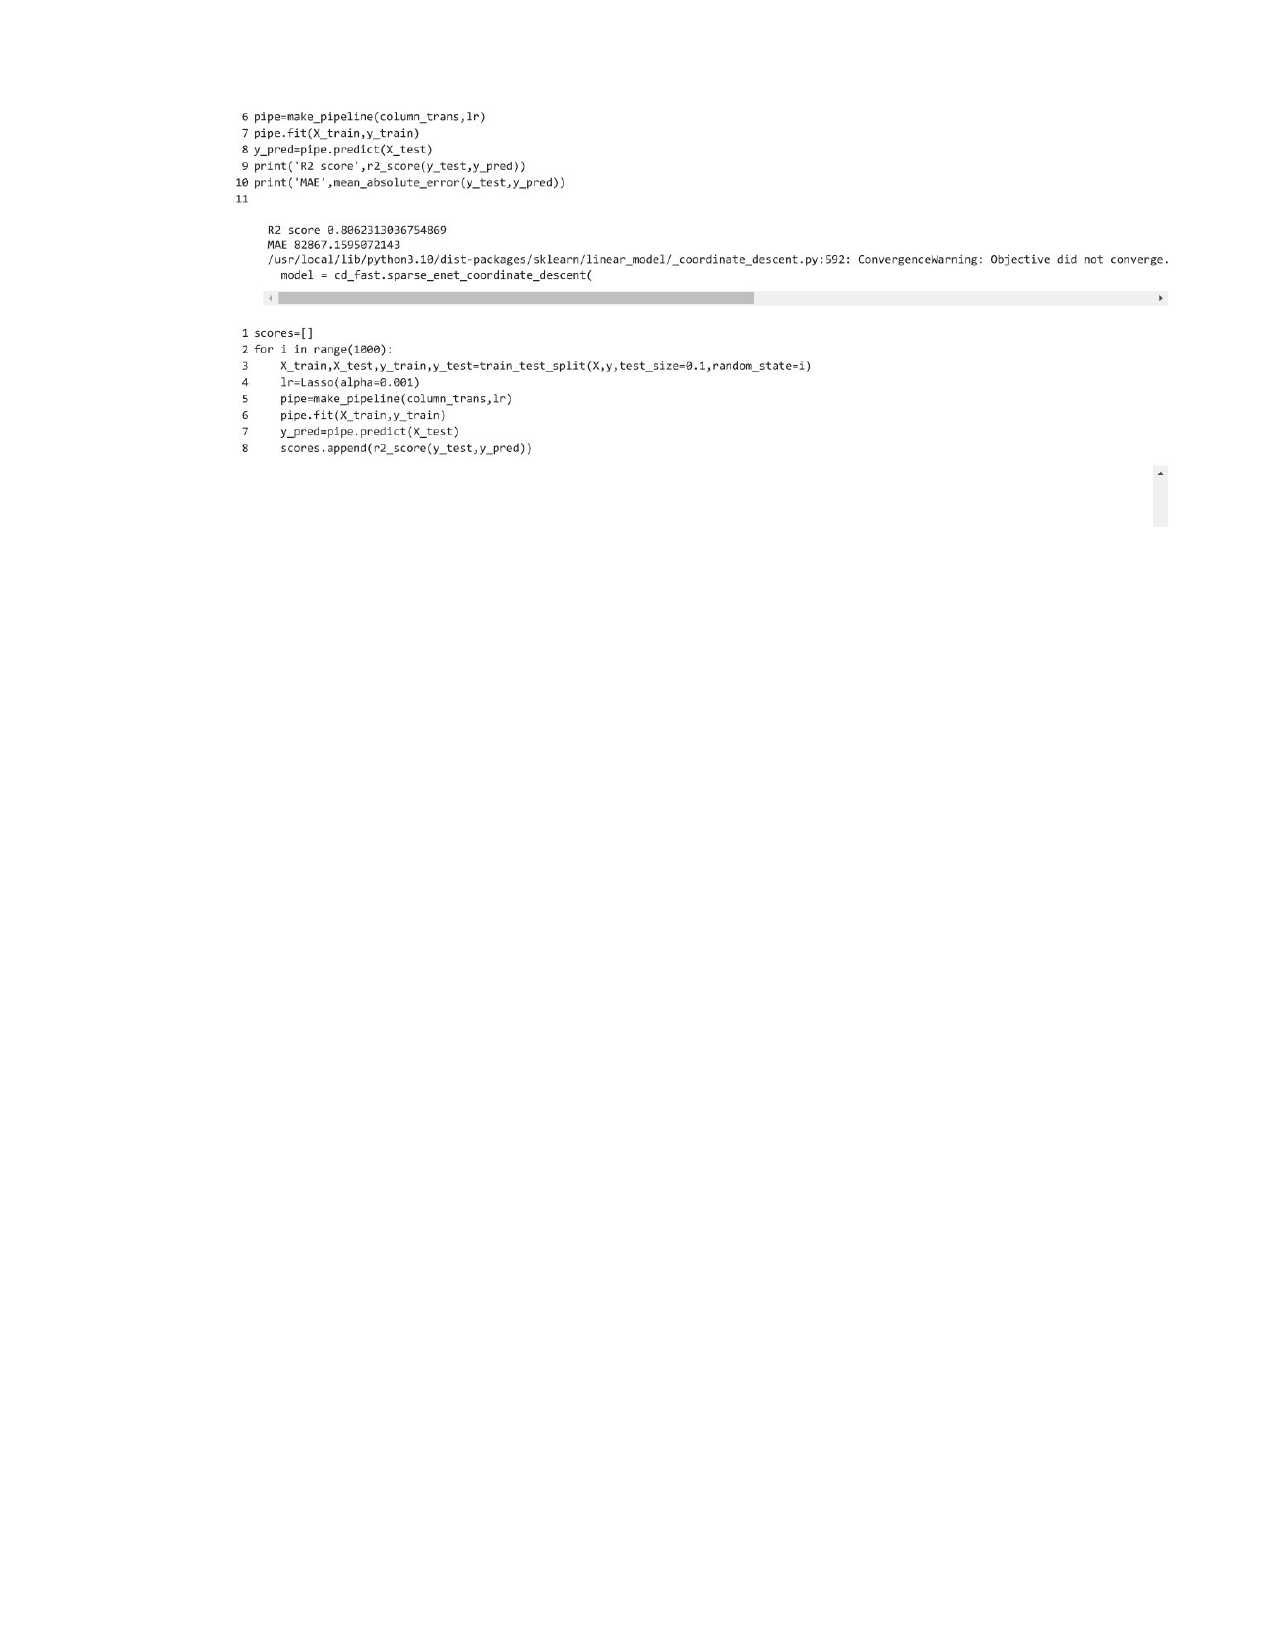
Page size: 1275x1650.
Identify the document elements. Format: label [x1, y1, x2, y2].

picture [165, 111, 1220, 527]
